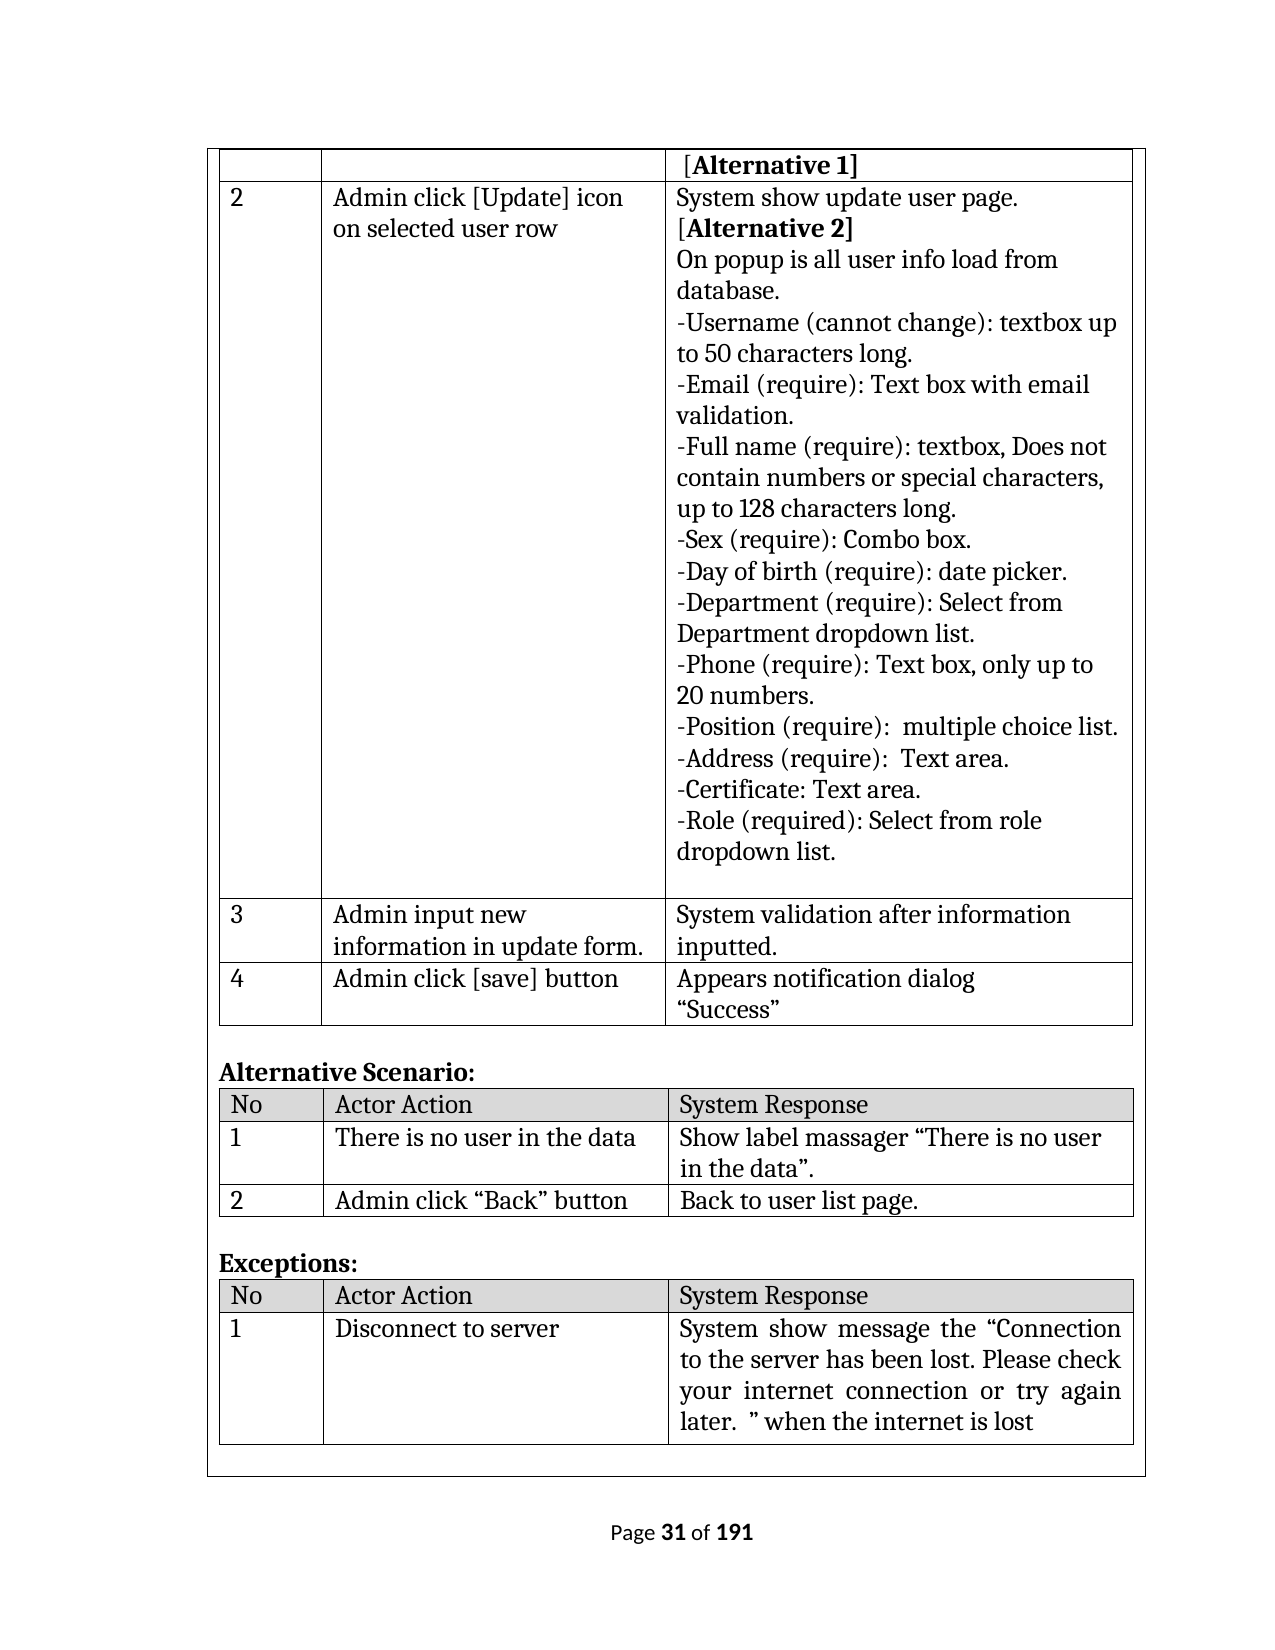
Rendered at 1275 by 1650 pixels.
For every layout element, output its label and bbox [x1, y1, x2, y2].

table_cell [208, 149, 1145, 1476]
